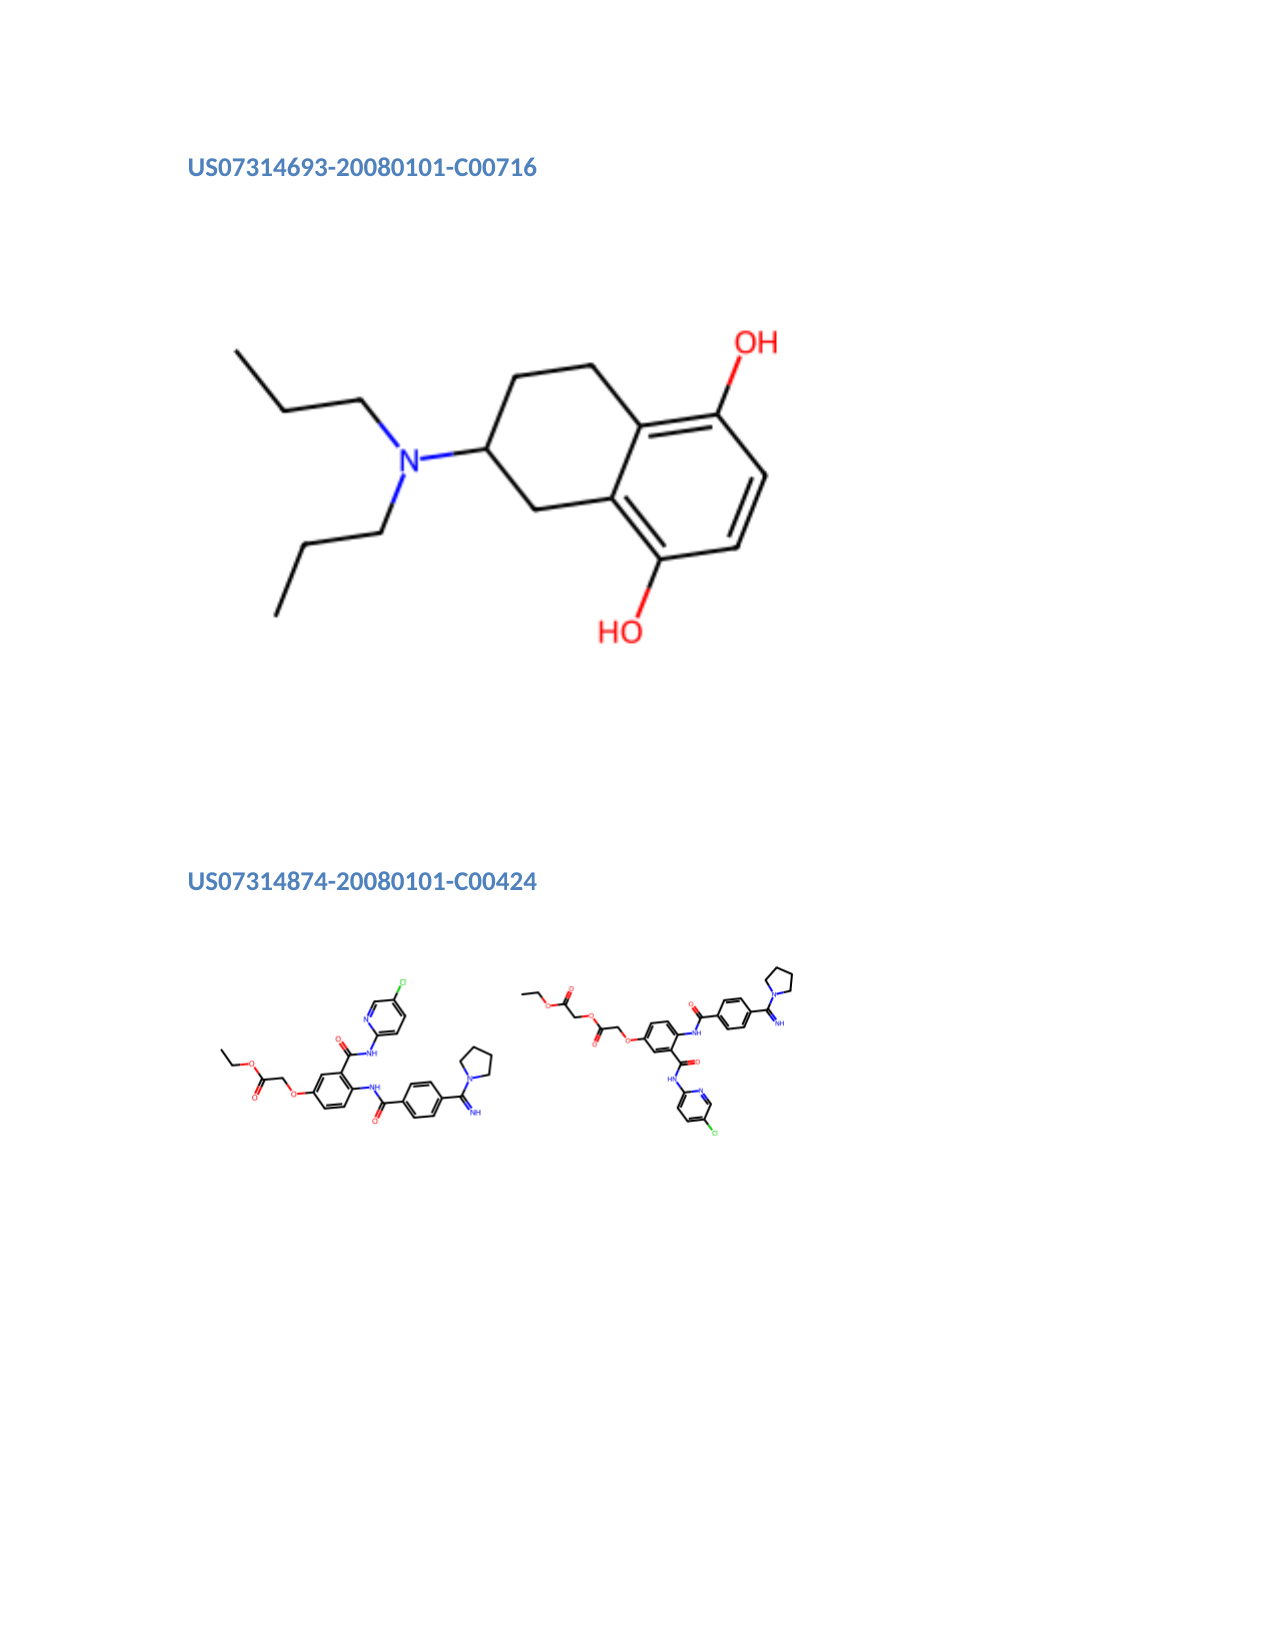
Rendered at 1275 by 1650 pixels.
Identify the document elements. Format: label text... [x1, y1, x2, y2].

picture [206, 901, 807, 1202]
subtitle US07314874-20080101-C00424 [187, 864, 1087, 897]
picture [206, 187, 807, 788]
subtitle US07314693-20080101-C00716 [187, 150, 1087, 183]
